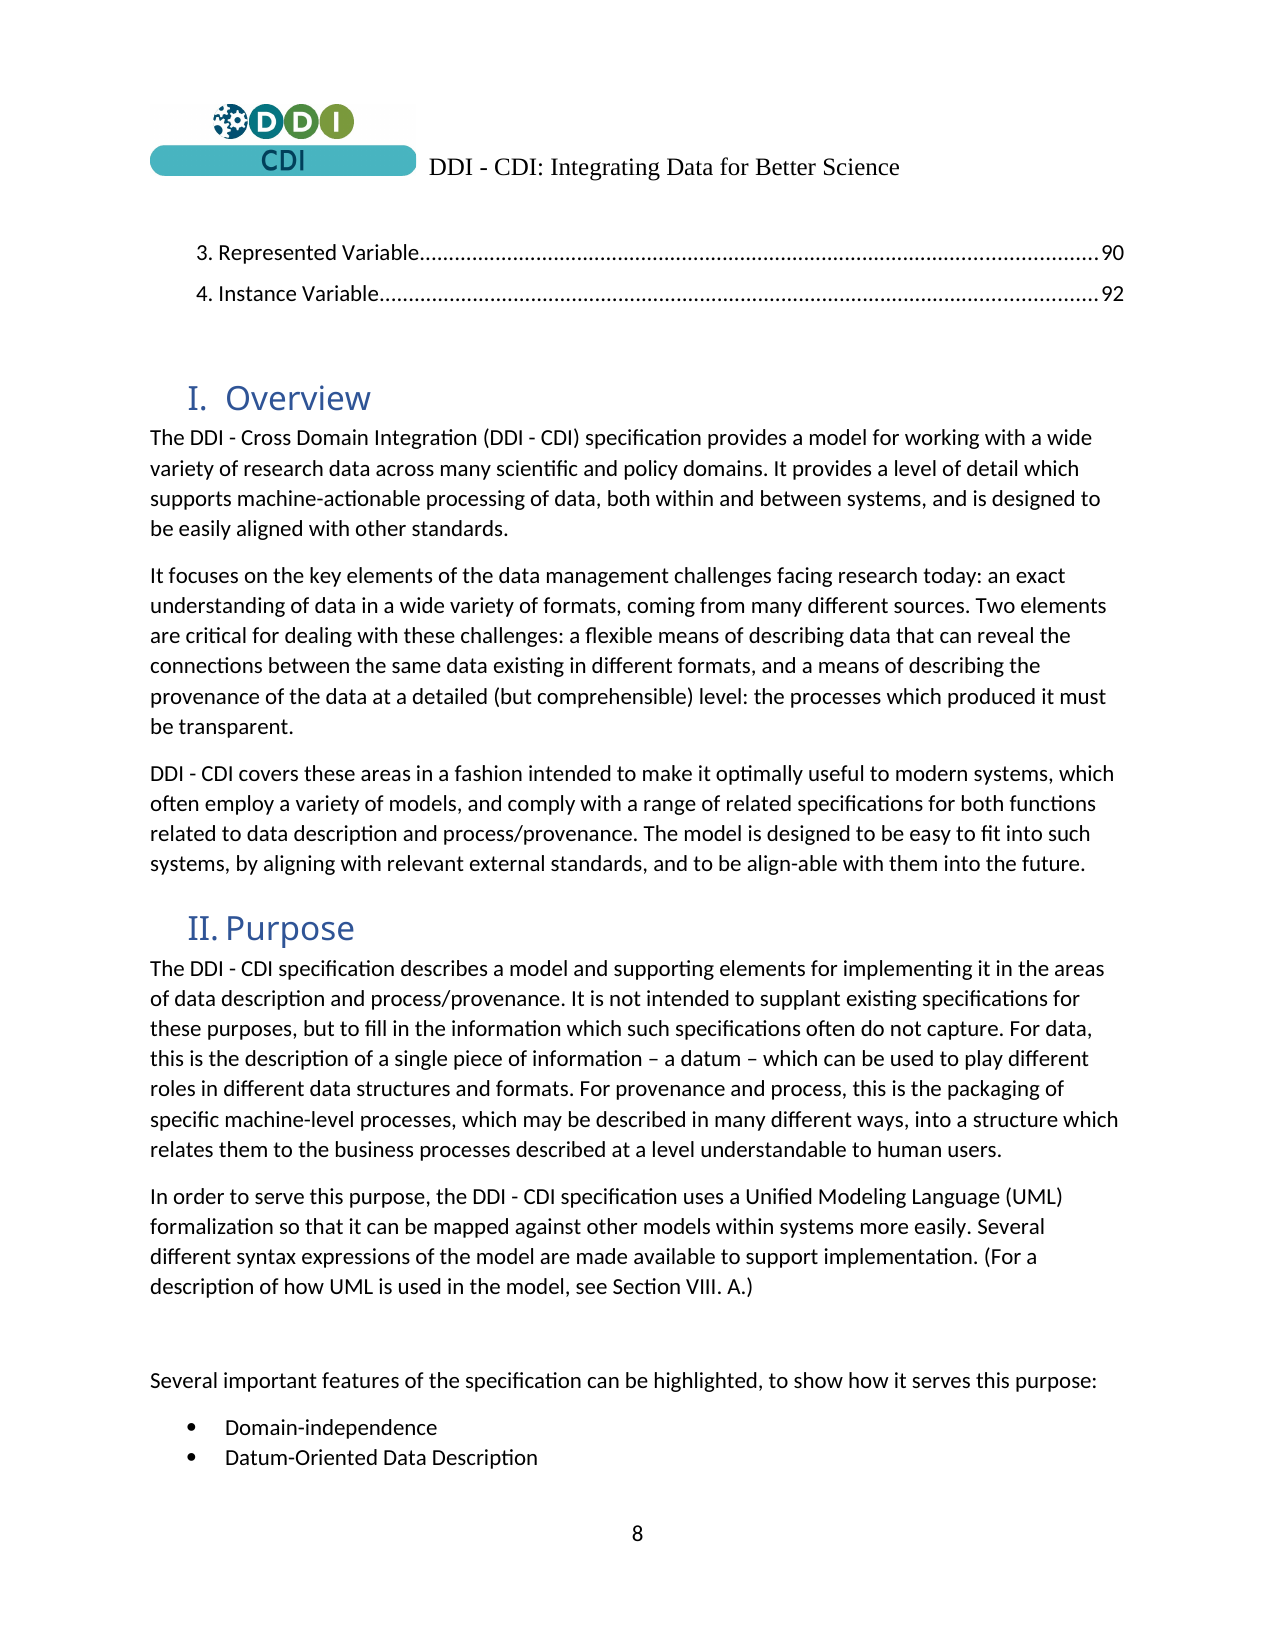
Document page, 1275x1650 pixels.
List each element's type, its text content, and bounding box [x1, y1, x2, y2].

text The DDI - Cross Domain Integration (DDI - CDI) specification provides a model for working with a wide variety of research data across many scientific and policy domains. It provides a level of detail which supports machine-actionable processing of data, both within and between systems, and is designed to be easily aligned with other standards. [150, 423, 1125, 542]
text In order to serve this purpose, the DDI - CDI specification uses a Unified Modeling Language (UML) formalization so that it can be mapped against other models within systems more easily. Several different syntax expressions of the model are made available to support implementation. (For a description of how UML is used in the model, see Section VIII. A.) [150, 1182, 1125, 1301]
subtitle Overview [187, 374, 1125, 420]
text Several important features of the specification can be highlighted, to show how it serves this purpose: [150, 1366, 1125, 1394]
picture [150, 104, 417, 176]
list Datum-Oriented Data Description [187, 1443, 1125, 1471]
subtitle Purpose [187, 905, 1125, 950]
text DDI - CDI covers these areas in a fashion intended to make it optimally useful to modern systems, which often employ a variety of models, and comply with a range of related specifications for both functions related to data description and process/provenance. The model is designed to be easy to fit into such systems, by aligning with relevant external standards, and to be align-able with them into the future. [150, 759, 1125, 878]
text The DDI - CDI specification describes a model and supporting elements for implementing it in the areas of data description and process/provenance. It is not intended to supplant existing specifications for these purposes, but to fill in the information which such specifications often do not capture. For data, this is the description of a single piece of information – a datum – which can be used to play different roles in different data structures and formats. For provenance and process, this is the packaging of specific machine-level processes, which may be described in many different ways, into a structure which relates them to the business processes described at a level understandable to human users. [150, 954, 1125, 1163]
text It focuses on the key elements of the data management challenges facing research today: an exact understanding of data in a wide variety of formats, coming from many different sources. Two elements are critical for dealing with these challenges: a flexible means of describing data that can reveal the connections between the same data existing in different formats, and a means of describing the provenance of the data at a detailed (but comprehensible) level: the processes which produced it must be transparent. [150, 561, 1125, 740]
list Domain-independence [187, 1413, 1125, 1441]
